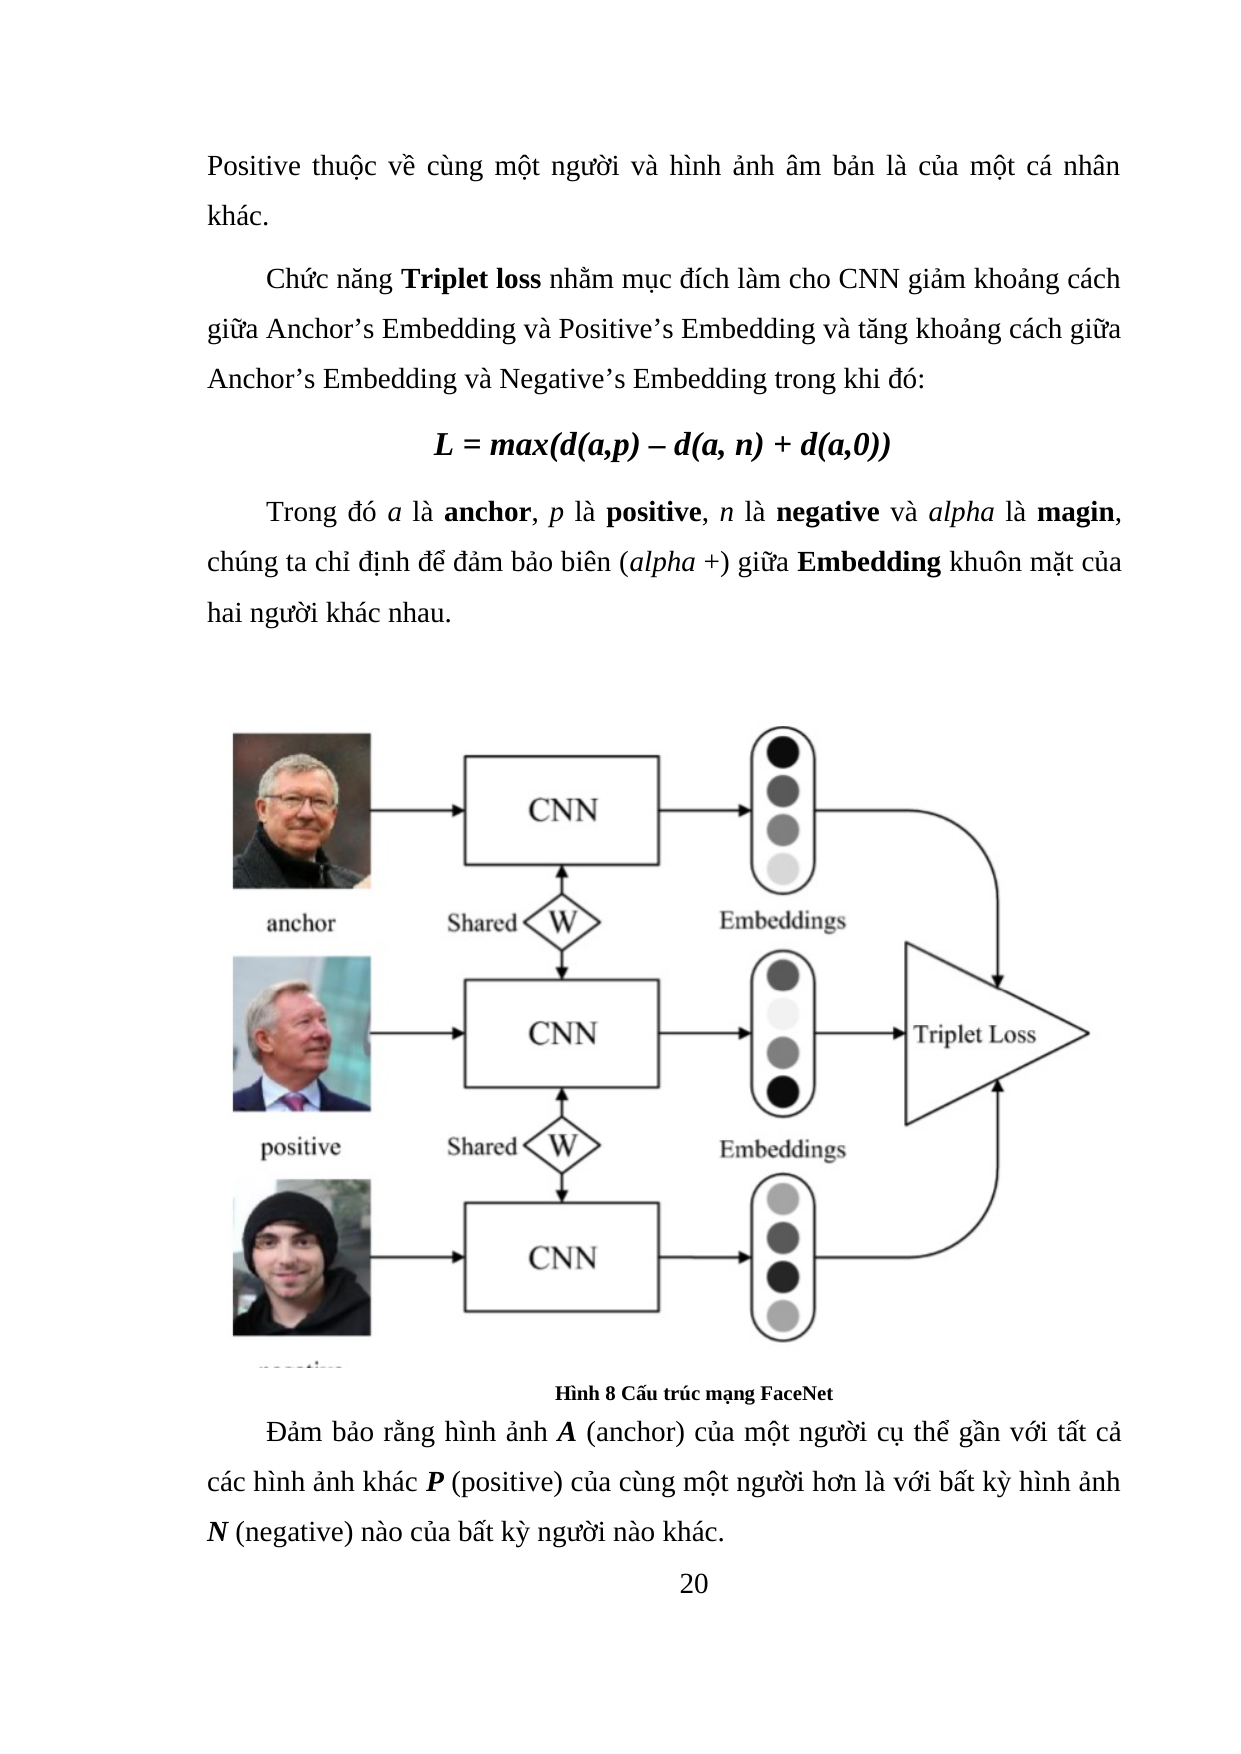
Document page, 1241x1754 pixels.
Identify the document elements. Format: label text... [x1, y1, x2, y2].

text Trong đó a là anchor, p là positive, n là negative và alpha là magin, chúng ta chỉ định để đảm bảo biên (alpha +) giữa Embedding khuôn mặt của hai người khác nhau. [207, 494, 1122, 628]
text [207, 148, 1122, 232]
picture [208, 720, 1121, 1368]
text L = max(d(a,p) – d(a, n) + d(a,0)) [207, 424, 1122, 463]
text Chức năng Triplet loss nhằm mục đích làm cho CNN giảm khoảng cách giữa Anchor’s Embedding và Positive’s Embedding và tăng khoảng cách giữa Anchor’s Embedding và Negative’s Embedding trong khi đó: [207, 261, 1122, 395]
